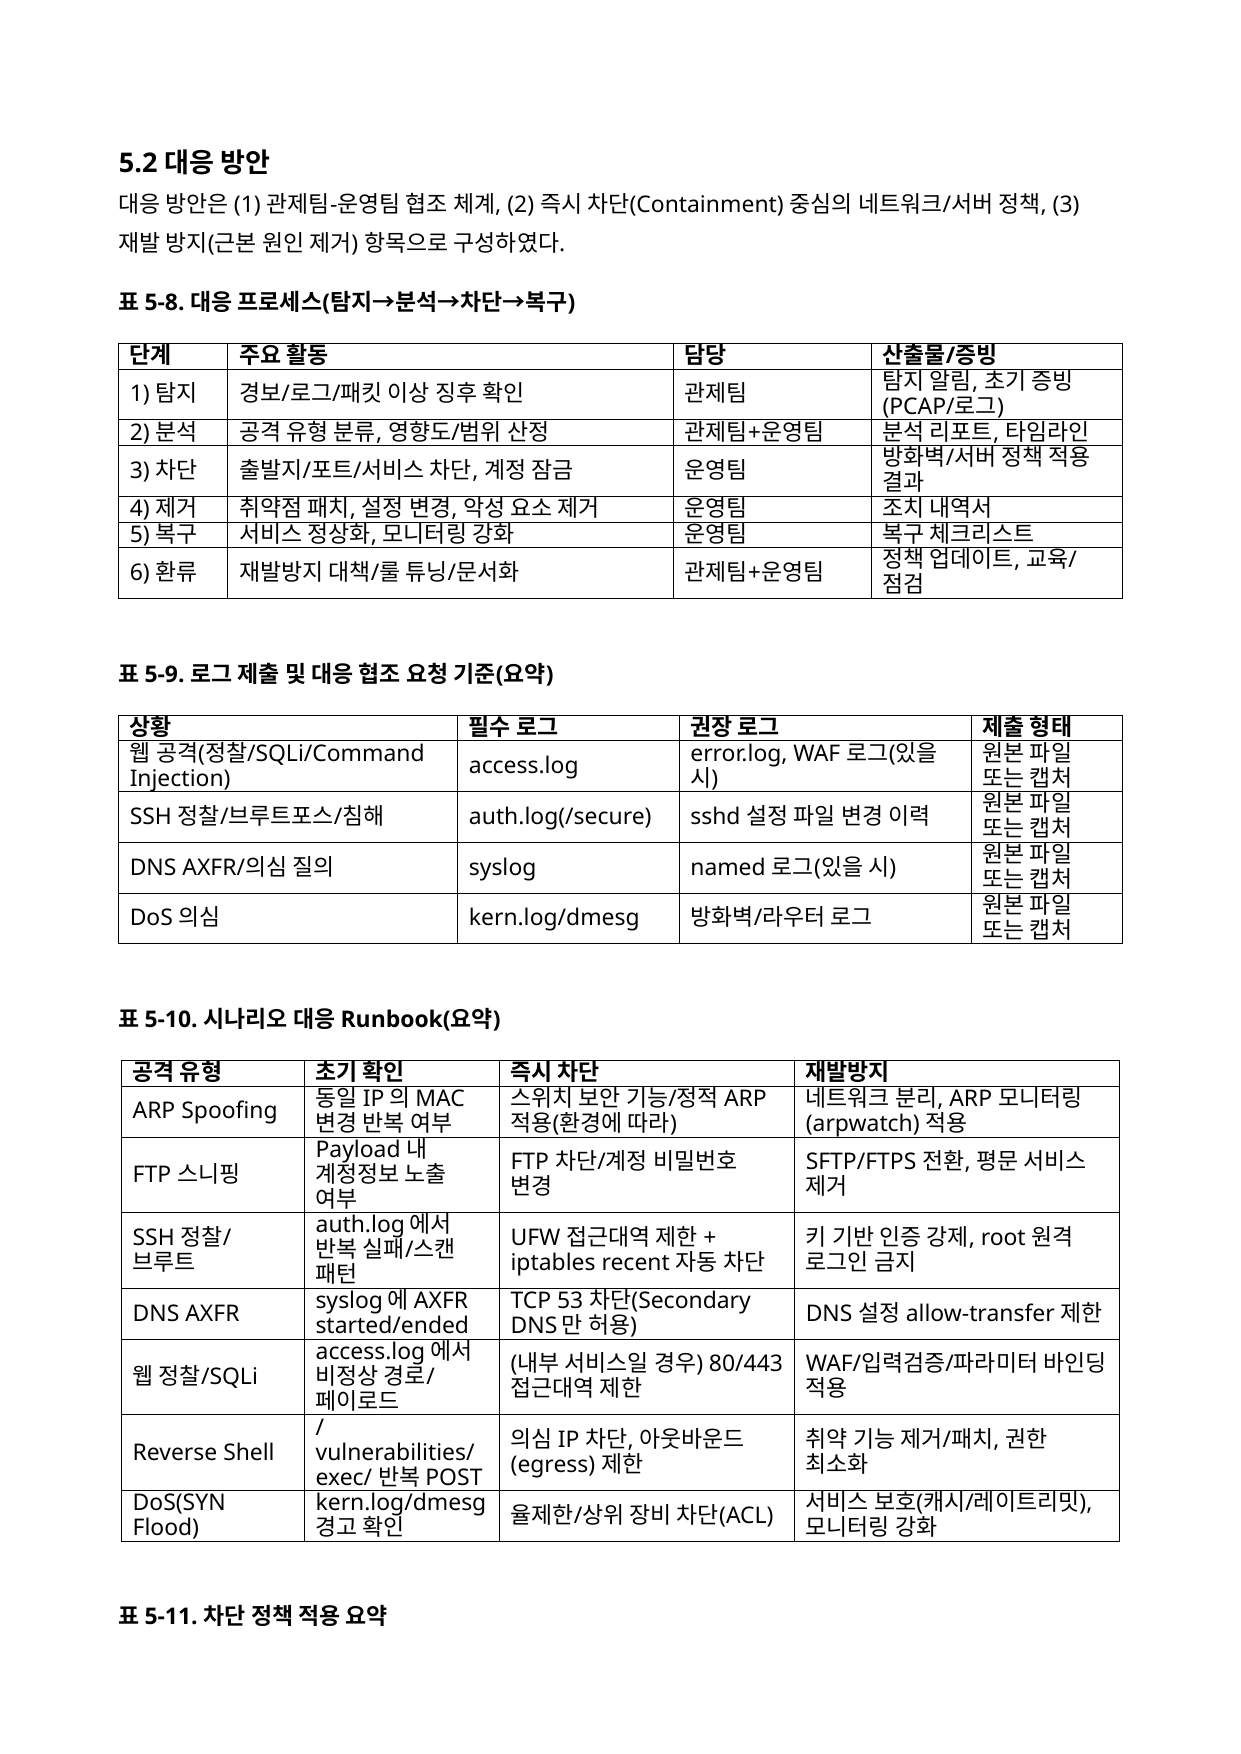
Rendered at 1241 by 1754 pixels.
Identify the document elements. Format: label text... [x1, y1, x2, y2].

table_cell SSH 정찰/브루트 [122, 1213, 304, 1288]
table_cell kern.log/dmesg [458, 894, 679, 943]
table_header 공격 유형 [122, 1061, 304, 1086]
table_cell 취약 기능 제거/패치, 권한 최소화 [795, 1415, 1119, 1490]
table_cell 운영팀 [674, 446, 871, 496]
table_cell DoS(SYN Flood) [122, 1491, 304, 1541]
table_cell 키 기반 인증 강제, root 원격 로그인 금지 [795, 1213, 1119, 1288]
table_cell syslog [458, 843, 679, 892]
table_cell WAF/입력검증/파라미터 바인딩 적용 [795, 1340, 1119, 1414]
table_cell named 로그(있을 시) [680, 843, 971, 892]
table_cell 4) 제거 [119, 497, 227, 521]
table_header 필수 로그 [458, 716, 679, 740]
table_cell 원본 파일 또는 캡처 [972, 894, 1122, 943]
table_cell 2) 분석 [119, 420, 227, 445]
table_header 즉시 차단 [500, 1061, 794, 1086]
table_cell 관제팀+운영팀 [674, 548, 871, 598]
table_cell SFTP/FTPS 전환, 평문 서비스 제거 [795, 1138, 1119, 1212]
table_cell 스위치 보안 기능/정적 ARP 적용(환경에 따라) [500, 1087, 794, 1136]
table_cell 재발방지 대책/룰 튜닝/문서화 [228, 548, 673, 598]
text 표 5-9. 로그 제출 및 대응 협조 요청 기준(요약) [118, 655, 1122, 689]
table_cell 원본 파일 또는 캡처 [972, 792, 1122, 842]
table_cell 조치 내역서 [872, 497, 1122, 521]
table_cell 복구 체크리스트 [872, 523, 1122, 547]
table_header 권장 로그 [680, 716, 971, 740]
table_cell 운영팀 [674, 497, 871, 521]
table_header 단계 [119, 344, 227, 368]
table_cell DNS AXFR/의심 질의 [119, 843, 457, 892]
table_cell FTP 차단/계정 비밀번호 변경 [500, 1138, 794, 1212]
table_cell Reverse Shell [122, 1415, 304, 1490]
table_cell access.log에서 비정상 경로/페이로드 [305, 1340, 499, 1414]
table_cell 웹 정찰/SQLi [122, 1340, 304, 1414]
table_cell 원본 파일 또는 캡처 [972, 741, 1122, 791]
subtitle 5.2 대응 방안 [110, 139, 1130, 180]
table_cell 1) 탐지 [119, 370, 227, 419]
table_cell 정책 업데이트, 교육/점검 [872, 548, 1122, 598]
table_cell 율제한/상위 장비 차단(ACL) [500, 1491, 794, 1541]
table_cell syslog에 AXFR started/ended [305, 1289, 499, 1338]
table_cell /vulnerabilities/exec/ 반복 POST [305, 1415, 499, 1490]
table_cell 네트워크 분리, ARP 모니터링(arpwatch) 적용 [795, 1087, 1119, 1136]
table_header 주요 활동 [228, 344, 673, 368]
table_cell 5) 복구 [119, 523, 227, 547]
table_cell DoS 의심 [119, 894, 457, 943]
table_cell (내부 서비스일 경우) 80/443 접근대역 제한 [500, 1340, 794, 1414]
table_cell 취약점 패치, 설정 변경, 악성 요소 제거 [228, 497, 673, 521]
table_header 산출물/증빙 [872, 344, 1122, 368]
table_header 제출 형태 [972, 716, 1122, 740]
text 대응 방안은 (1) 관제팀-운영팀 협조 체계, (2) 즉시 차단(Containment) 중심의 네트워크/서버 정책, (3) 재발 방지(근본 원인 제거) 항목으로 구성하였다. [118, 186, 1122, 258]
table_cell 분석 리포트, 타임라인 [872, 420, 1122, 445]
table_cell 공격 유형 분류, 영향도/범위 산정 [228, 420, 673, 445]
table_cell 의심 IP 차단, 아웃바운드(egress) 제한 [500, 1415, 794, 1490]
table_cell 6) 환류 [119, 548, 227, 598]
table_cell 운영팀 [674, 523, 871, 547]
table_cell TCP 53 차단(Secondary DNS만 허용) [500, 1289, 794, 1338]
table_cell access.log [458, 741, 679, 791]
table_cell 출발지/포트/서비스 차단, 계정 잠금 [228, 446, 673, 496]
table_cell SSH 정찰/브루트포스/침해 [119, 792, 457, 842]
table_cell DNS 설정 allow-transfer 제한 [795, 1289, 1119, 1338]
table_cell 서비스 보호(캐시/레이트리밋), 모니터링 강화 [795, 1491, 1119, 1541]
text 표 5-8. 대응 프로세스(탐지→분석→차단→복구) [118, 284, 1122, 317]
text 표 5-10. 시나리오 대응 Runbook(요약) [118, 1001, 1122, 1034]
table_cell 3) 차단 [119, 446, 227, 496]
table_header 초기 확인 [305, 1061, 499, 1086]
table_cell FTP 스니핑 [122, 1138, 304, 1212]
table_cell 방화벽/서버 정책 적용 결과 [872, 446, 1122, 496]
table_cell auth.log에서 반복 실패/스캔 패턴 [305, 1213, 499, 1288]
table_cell Payload 내 계정정보 노출 여부 [305, 1138, 499, 1212]
table_cell ARP Spoofing [122, 1087, 304, 1136]
table_cell sshd 설정 파일 변경 이력 [680, 792, 971, 842]
table_cell 웹 공격(정찰/SQLi/Command Injection) [119, 741, 457, 791]
table_cell error.log, WAF 로그(있을 시) [680, 741, 971, 791]
table_cell 방화벽/라우터 로그 [680, 894, 971, 943]
table_header 재발방지 [795, 1061, 1119, 1086]
table_cell 관제팀 [674, 370, 871, 419]
table_header 상황 [119, 716, 457, 740]
table_cell DNS AXFR [122, 1289, 304, 1338]
table_cell UFW 접근대역 제한 + iptables recent 자동 차단 [500, 1213, 794, 1288]
table_cell 관제팀+운영팀 [674, 420, 871, 445]
table_cell 동일 IP의 MAC 변경 반복 여부 [305, 1087, 499, 1136]
table_cell 원본 파일 또는 캡처 [972, 843, 1122, 892]
table_header 담당 [674, 344, 871, 368]
table_cell kern.log/dmesg 경고 확인 [305, 1491, 499, 1541]
text 표 5-11. 차단 정책 적용 요약 [118, 1598, 1122, 1632]
table_cell 서비스 정상화, 모니터링 강화 [228, 523, 673, 547]
table_cell auth.log(/secure) [458, 792, 679, 842]
table_cell 경보/로그/패킷 이상 징후 확인 [228, 370, 673, 419]
table_cell 탐지 알림, 초기 증빙(PCAP/로그) [872, 370, 1122, 419]
